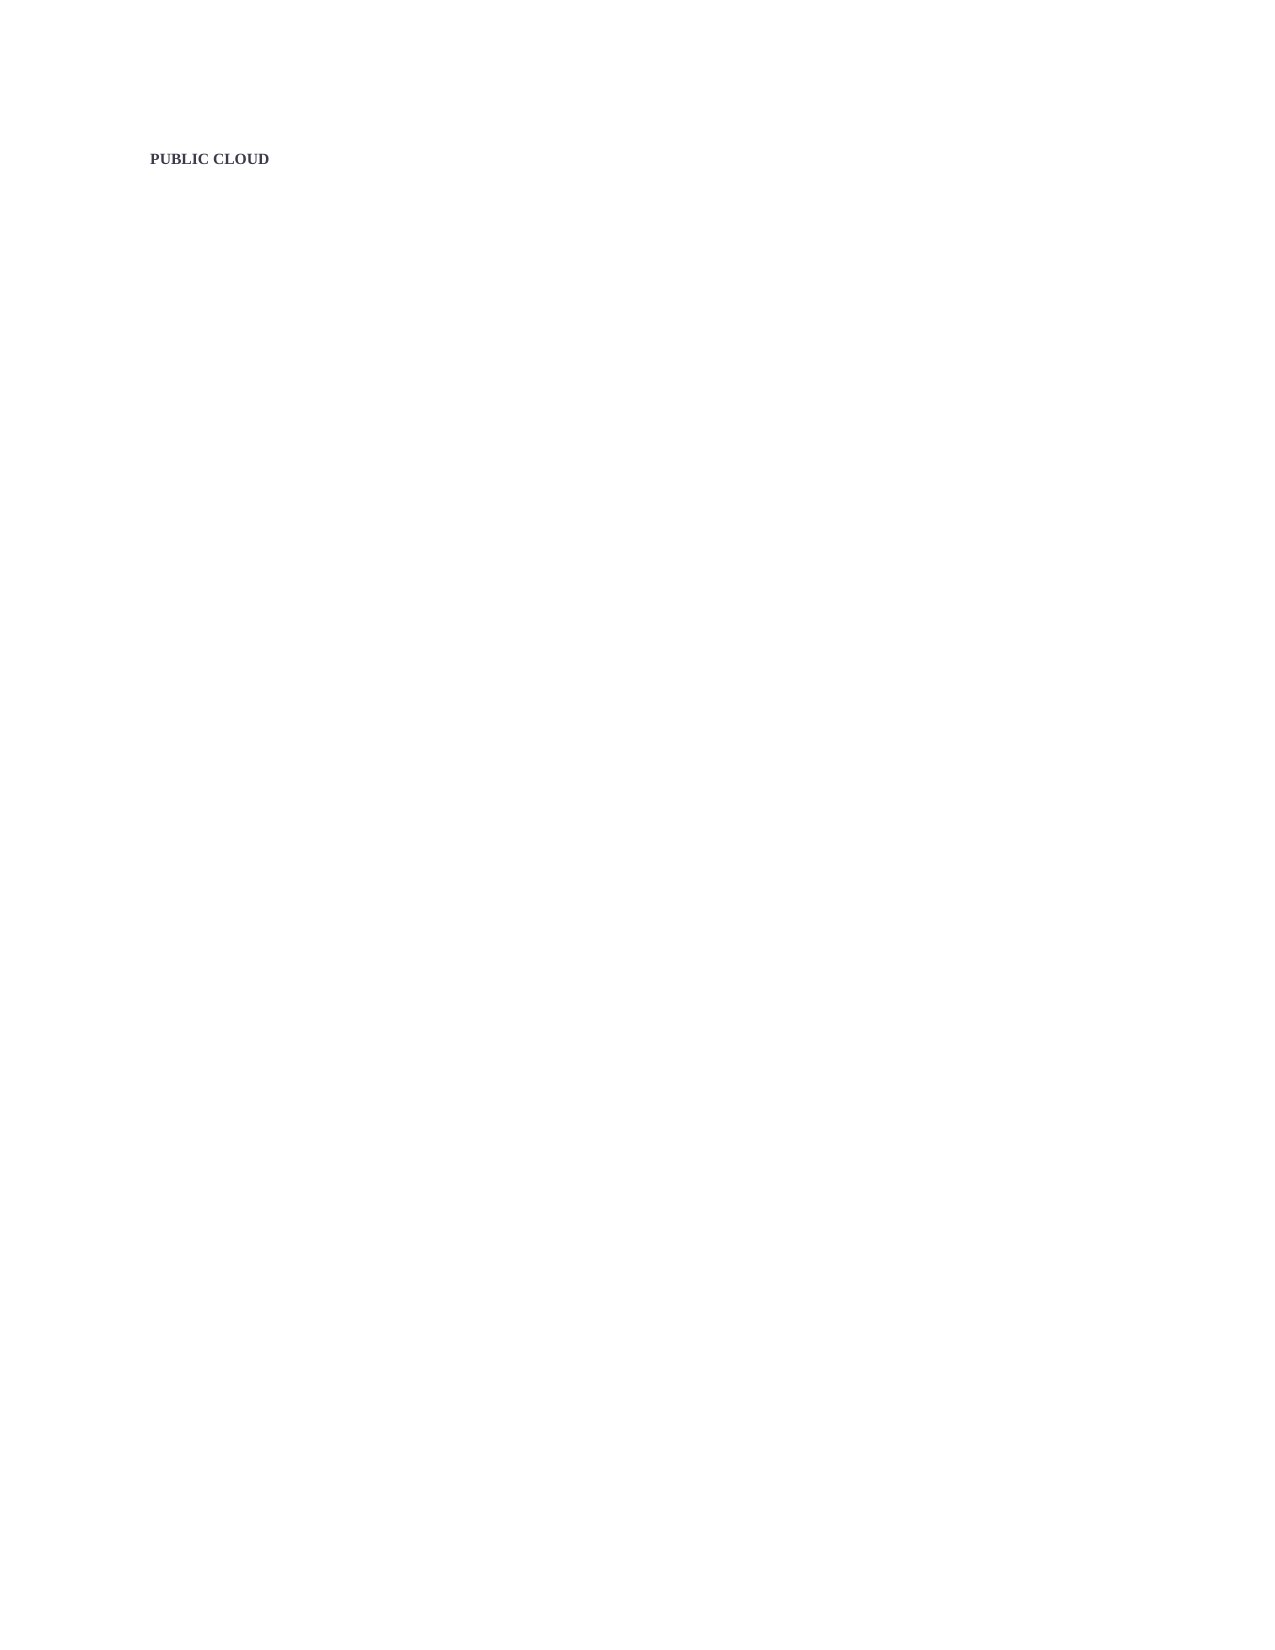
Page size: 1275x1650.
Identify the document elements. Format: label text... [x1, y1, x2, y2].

text PUBLIC CLOUD [150, 150, 1125, 168]
